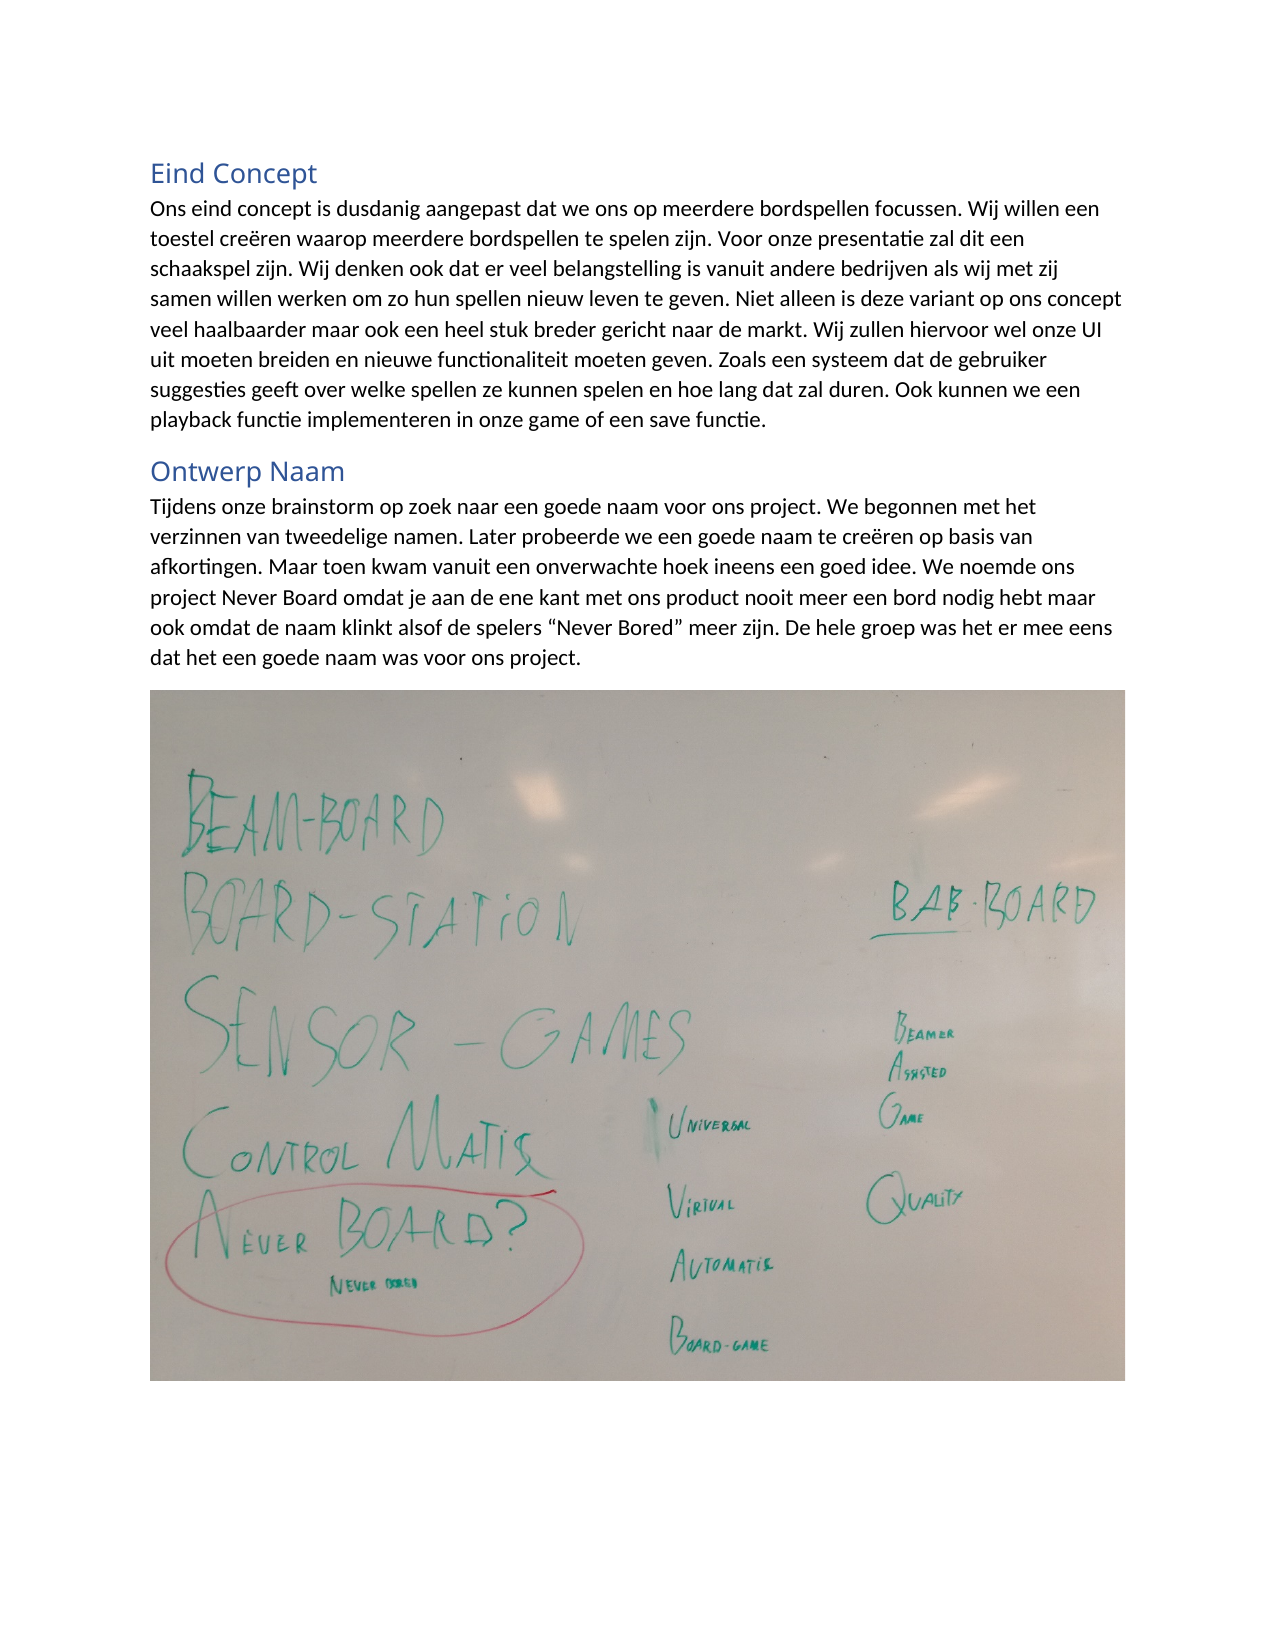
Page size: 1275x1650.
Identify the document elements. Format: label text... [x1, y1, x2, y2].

text Ons eind concept is dusdanig aangepast dat we ons op meerdere bordspellen focussen. Wij willen een toestel creëren waarop meerdere bordspellen te spelen zijn. Voor onze presentatie zal dit een schaakspel zijn. Wij denken ook dat er veel belangstelling is vanuit andere bedrijven als wij met zij samen willen werken om zo hun spellen nieuw leven te geven. Niet alleen is deze variant op ons concept veel haalbaarder maar ook een heel stuk breder gericht naar de markt. Wij zullen hiervoor wel onze UI uit moeten breiden en nieuwe functionaliteit moeten geven. Zoals een systeem dat de gebruiker suggesties geeft over welke spellen ze kunnen spelen en hoe lang dat zal duren. Ook kunnen we een playback functie implementeren in onze game of een save functie. [150, 194, 1125, 433]
subtitle Ontwerp Naam [150, 452, 1125, 489]
text Tijdens onze brainstorm op zoek naar een goede naam voor ons project. We begonnen met het verzinnen van tweedelige namen. Later probeerde we een goede naam te creëren op basis van afkortingen. Maar toen kwam vanuit een onverwachte hoek ineens een goed idee. We noemde ons project Never Board omdat je aan de ene kant met ons product nooit meer een bord nodig hebt maar ook omdat de naam klinkt alsof de spelers “Never Bored” meer zijn. De hele groep was het er mee eens dat het een goede naam was voor ons project. [150, 492, 1125, 671]
subtitle Eind Concept [150, 154, 1125, 191]
picture [150, 690, 1125, 1381]
